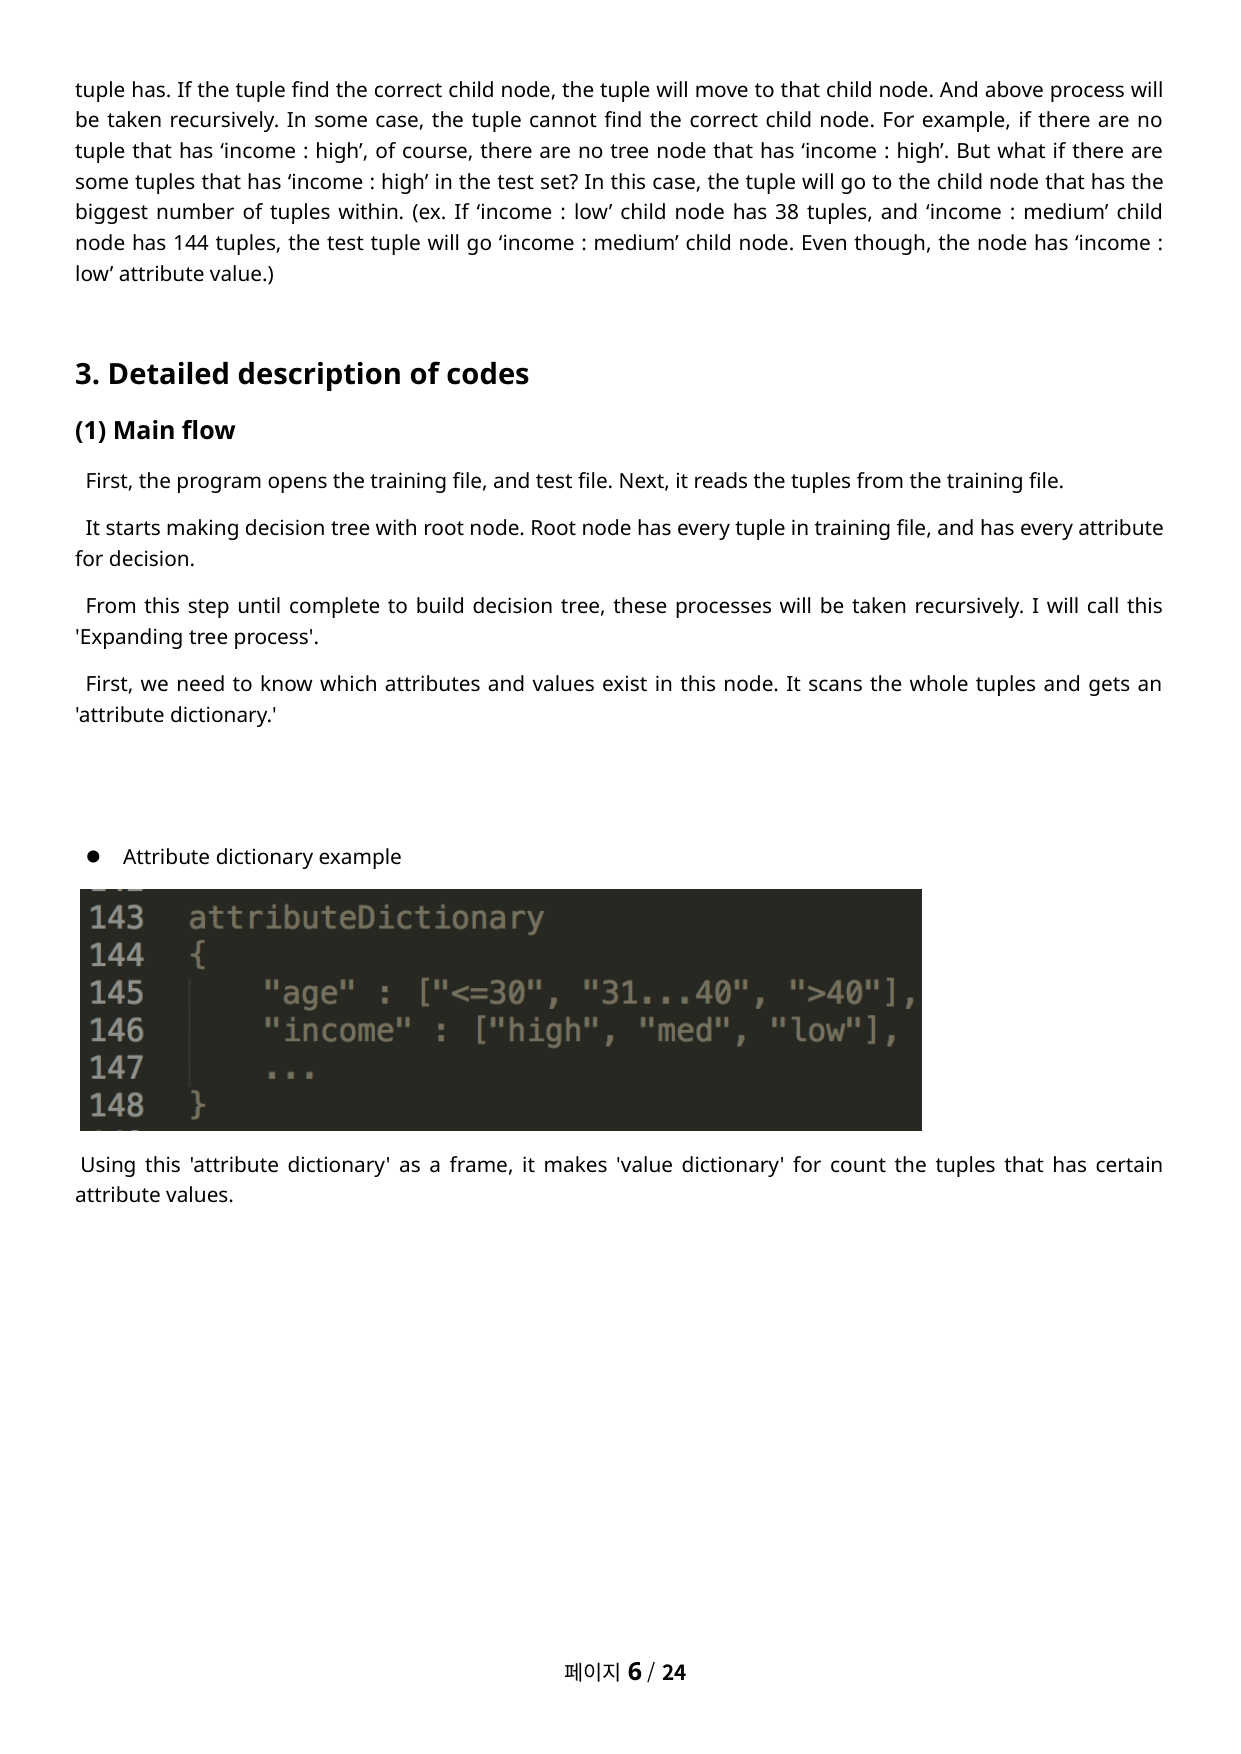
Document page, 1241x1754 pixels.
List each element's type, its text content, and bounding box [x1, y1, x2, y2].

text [75, 75, 1165, 287]
text From this step until complete to build decision tree, these processes will be taken recursively. I will call this 'Expanding tree process'. [75, 591, 1165, 651]
list Attribute dictionary example [85, 842, 1165, 870]
text First, the program opens the training file, and test file. Next, it reads the tuples from the training file. [75, 466, 1165, 495]
subtitle (1) Main flow [75, 413, 1165, 447]
text It starts making decision tree with root node. Root node has every tuple in training file, and has every attribute for decision. [75, 513, 1165, 573]
text First, we need to know which attributes and values exist in this node. It scans the whole tuples and gets an 'attribute dictionary.' [75, 669, 1165, 728]
subtitle 3. Detailed description of codes [75, 353, 1165, 393]
picture [80, 889, 922, 1131]
text Using this 'attribute dictionary' as a frame, it makes 'value dictionary' for count the tuples that has certain attribute values. [75, 1150, 1165, 1209]
